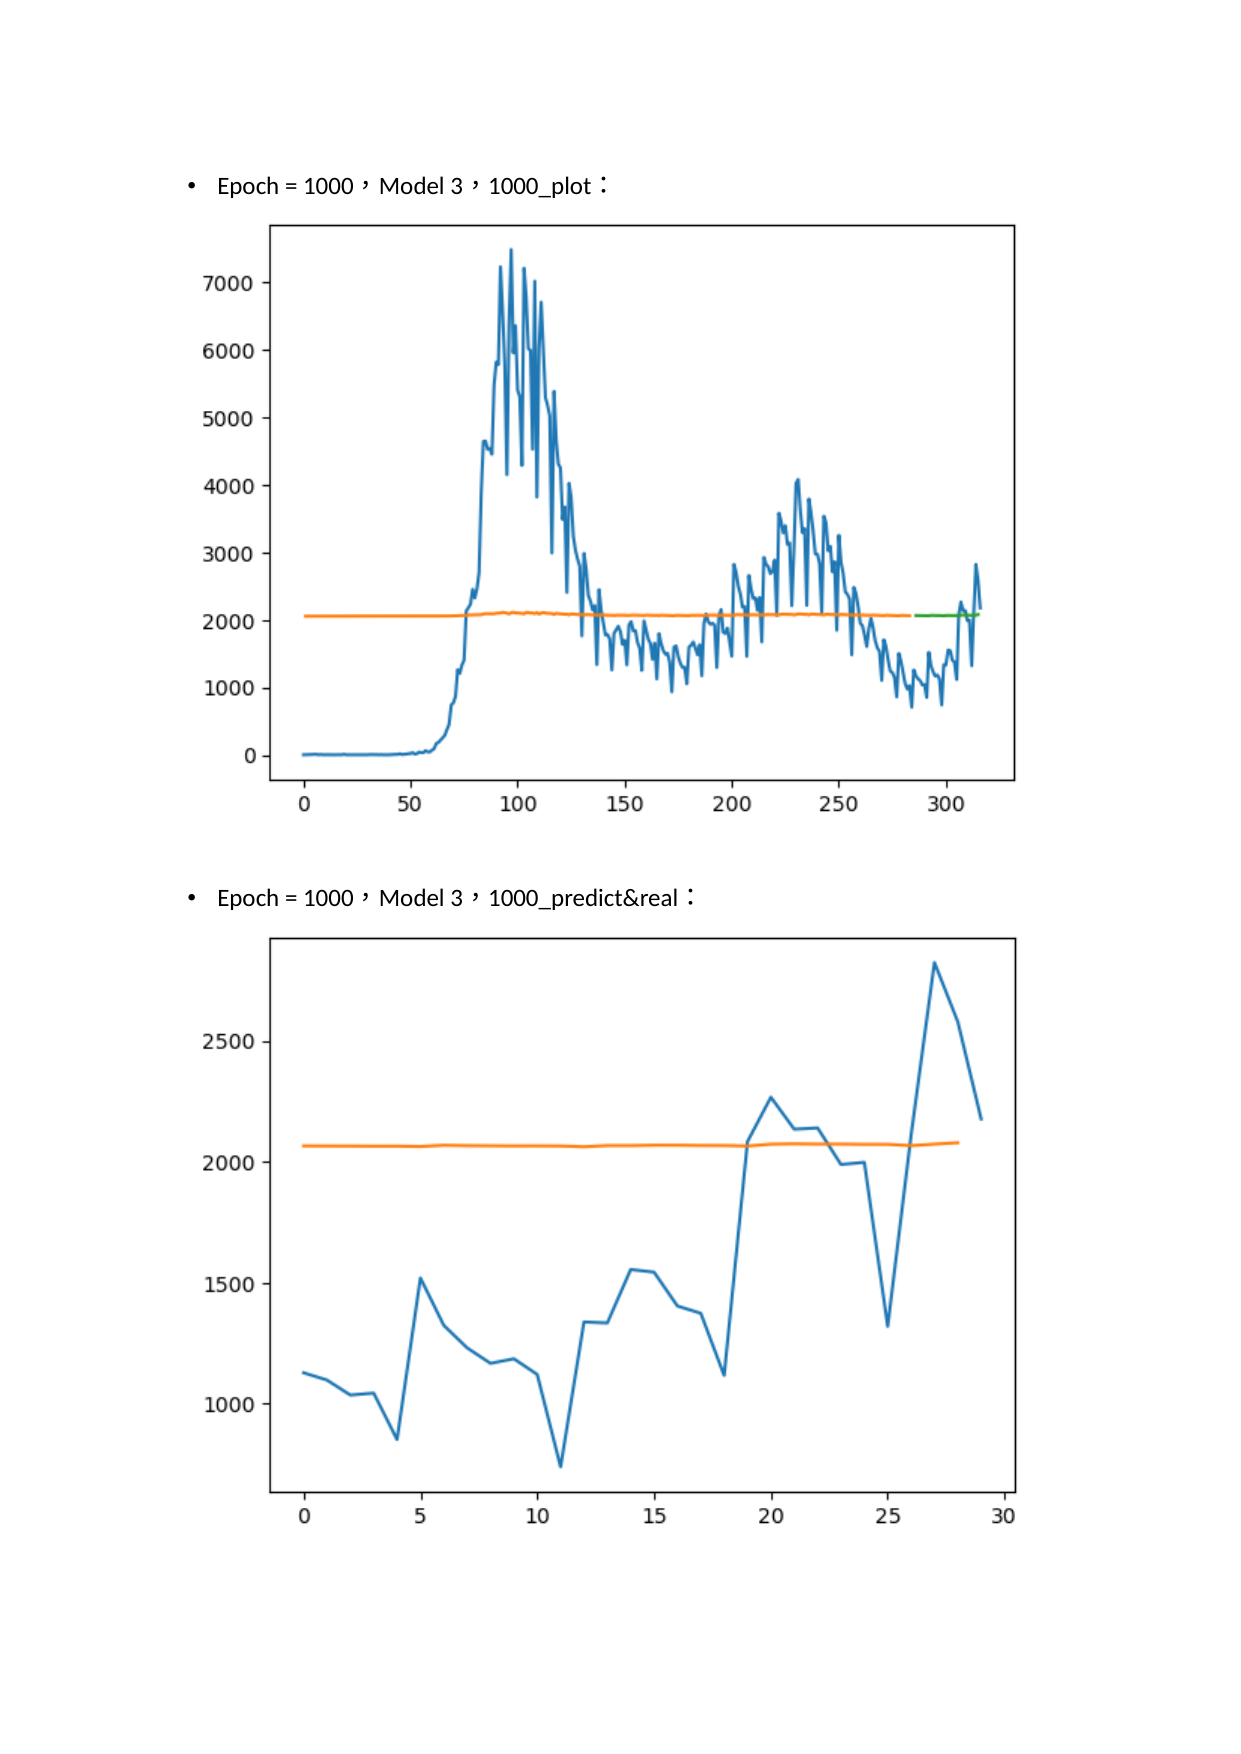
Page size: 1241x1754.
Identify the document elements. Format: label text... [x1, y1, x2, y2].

picture [187, 923, 1033, 1543]
picture [187, 210, 1029, 831]
list Epoch = 1000，Model 3，1000_predict&real： [187, 877, 1053, 914]
list Epoch = 1000，Model 3，1000_plot： [187, 164, 1053, 202]
